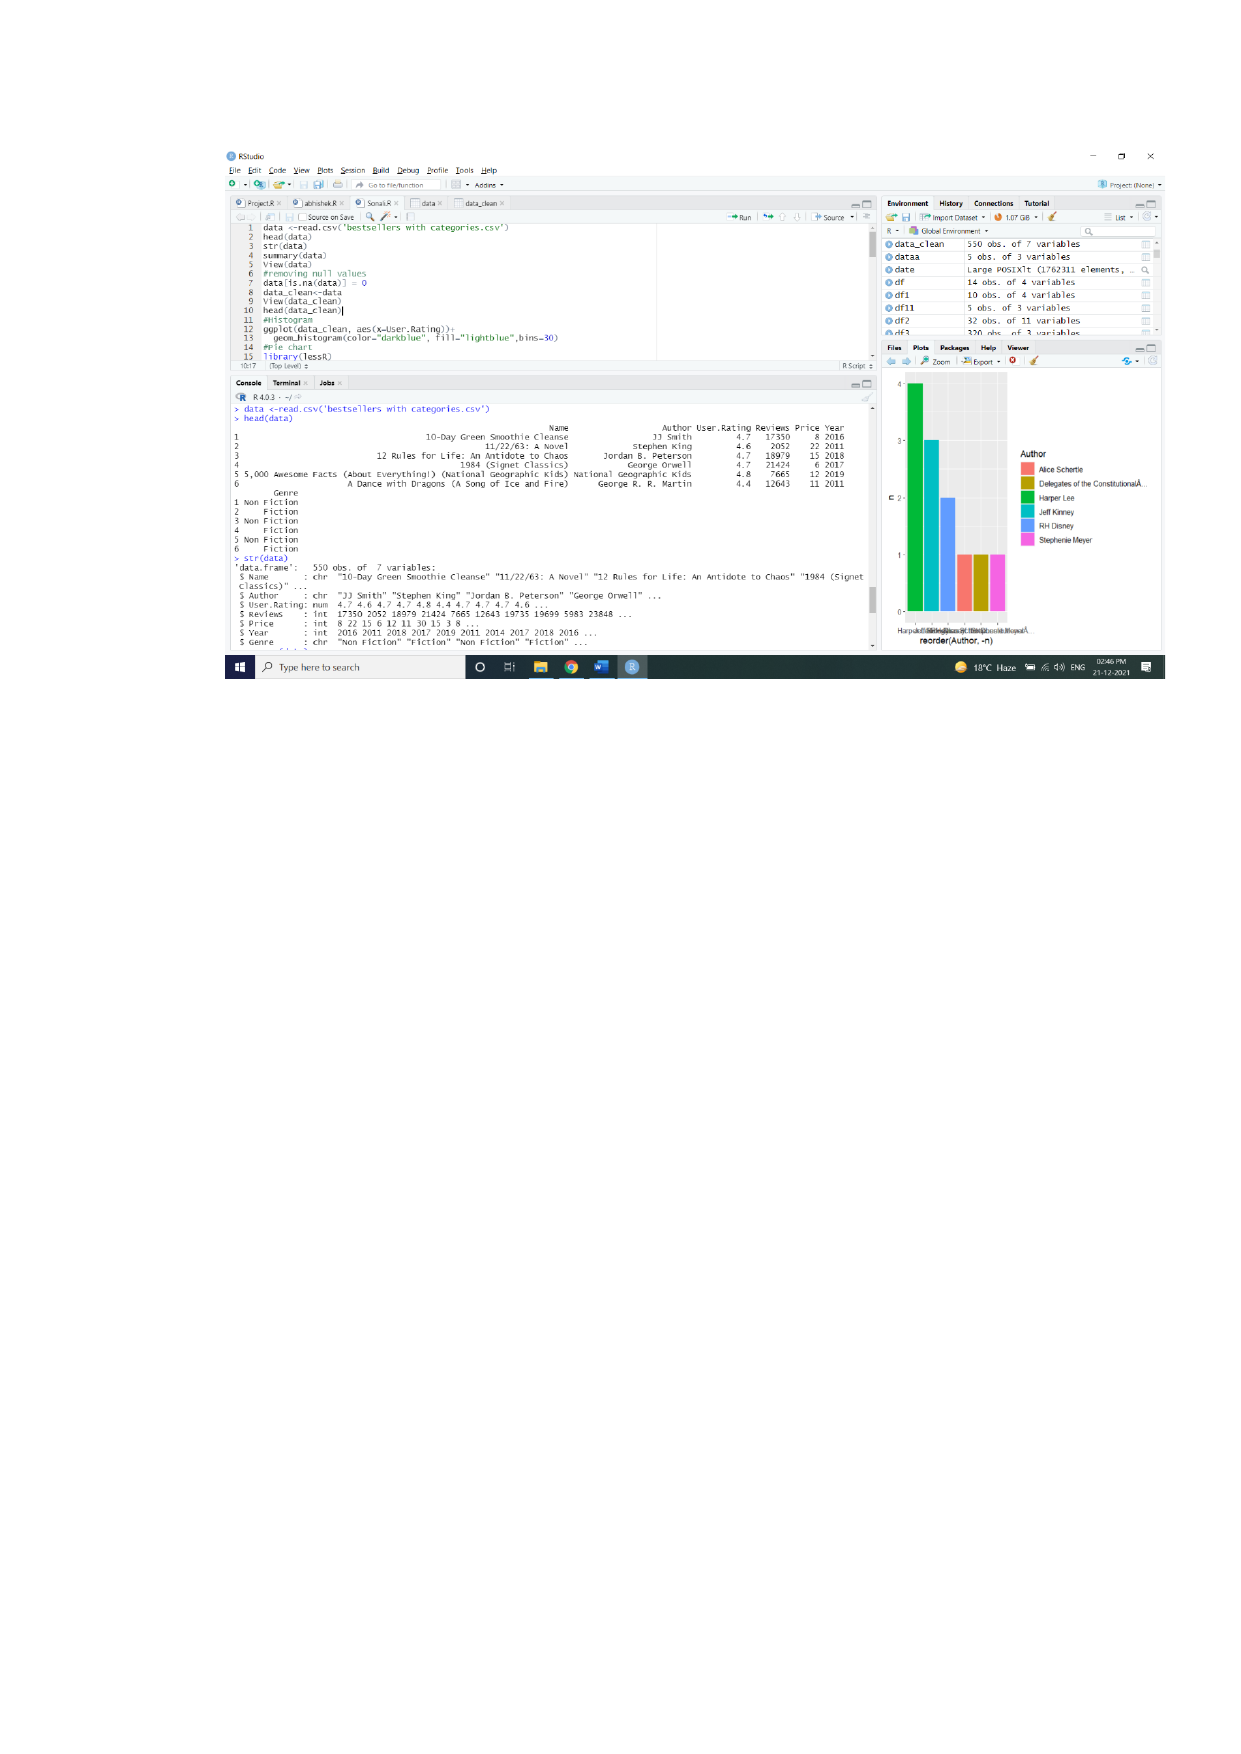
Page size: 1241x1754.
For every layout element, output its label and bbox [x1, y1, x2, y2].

picture [225, 150, 1166, 679]
